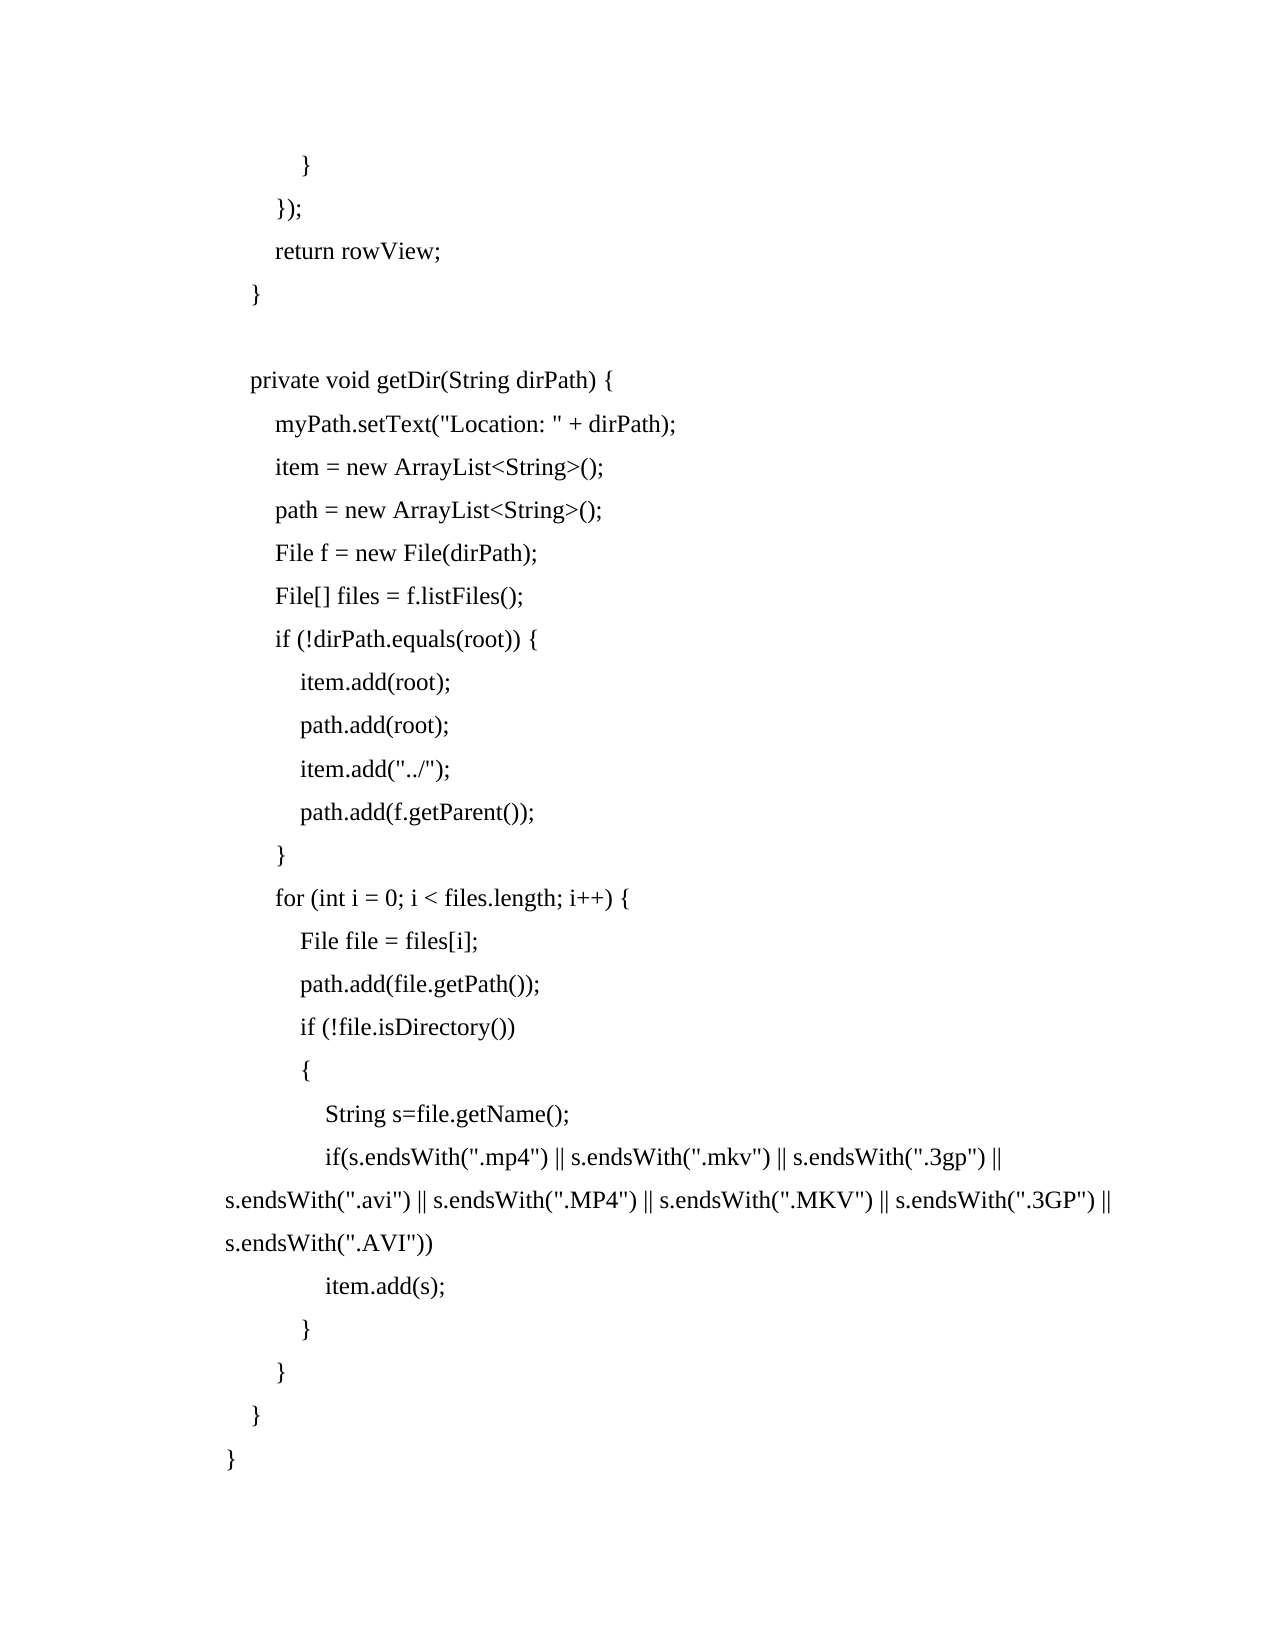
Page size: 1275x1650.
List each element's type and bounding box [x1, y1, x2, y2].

text [225, 150, 1125, 1472]
